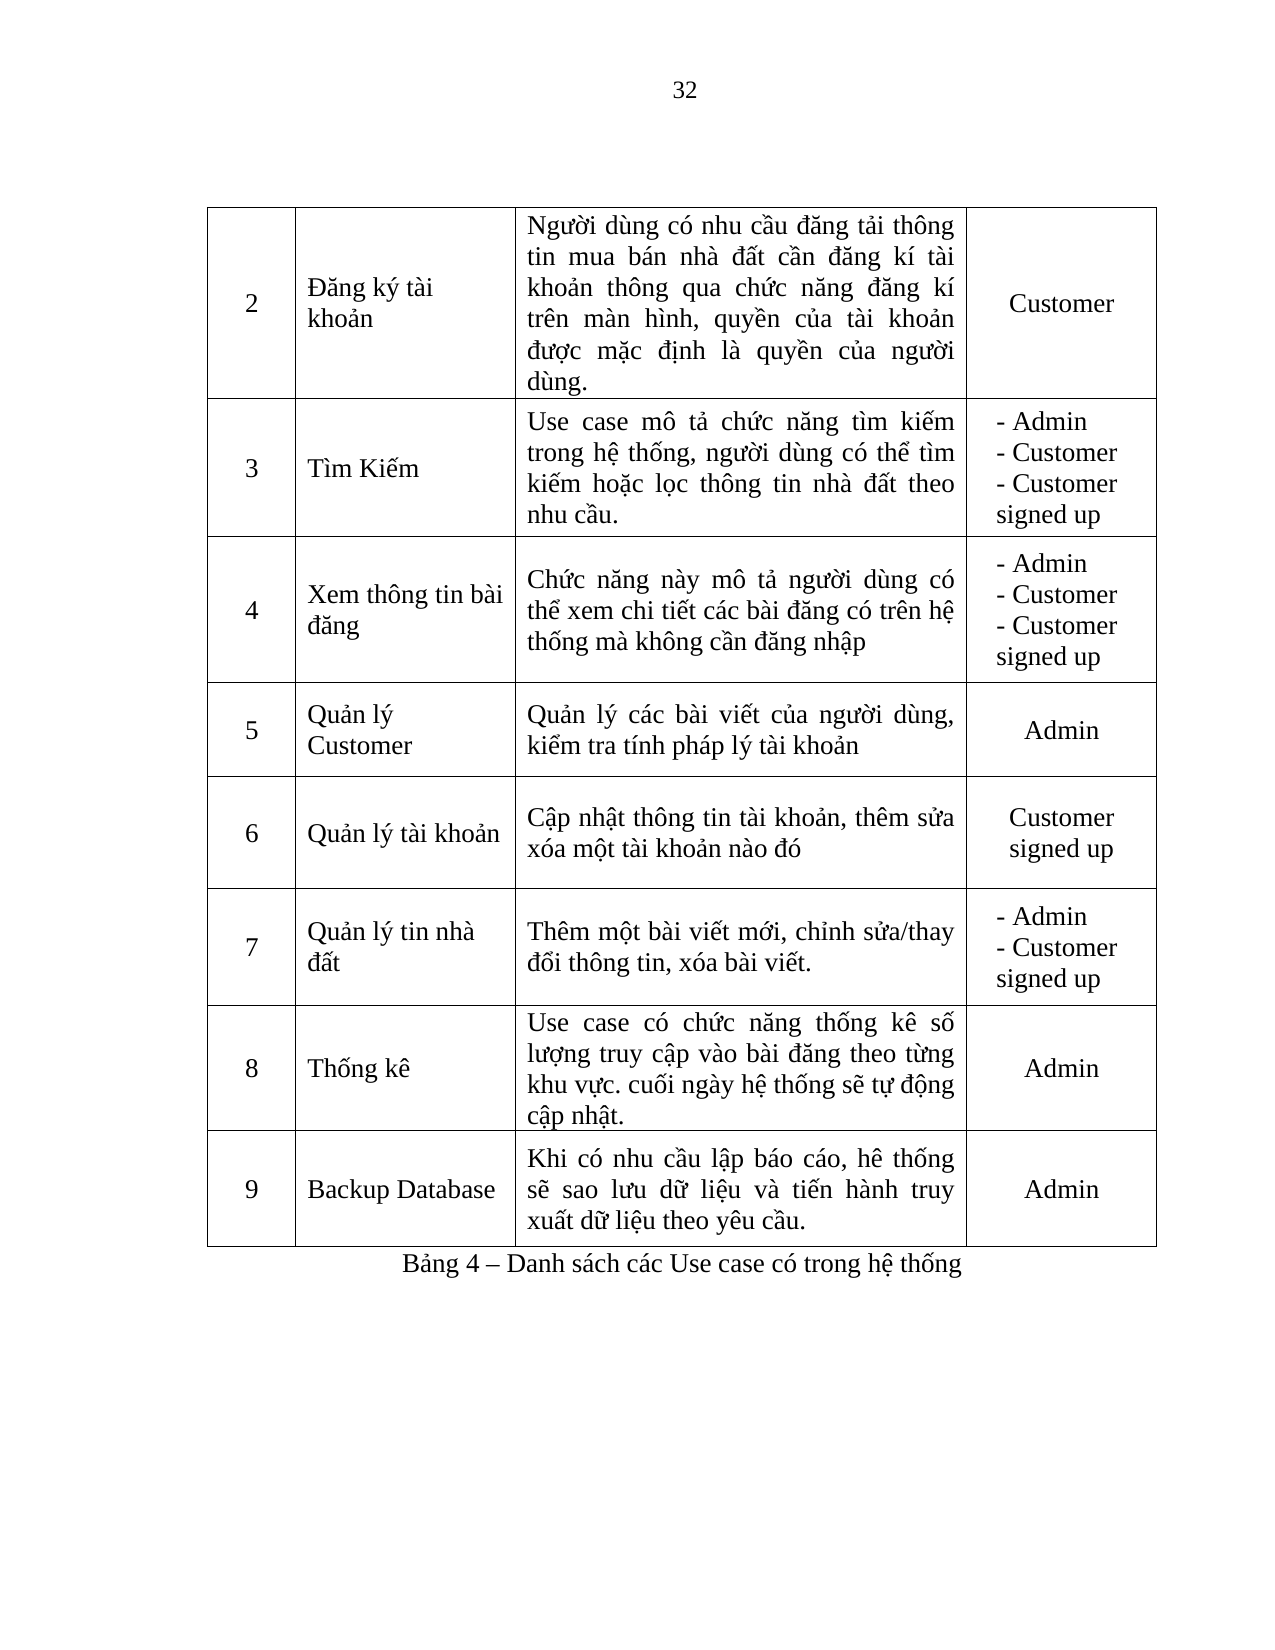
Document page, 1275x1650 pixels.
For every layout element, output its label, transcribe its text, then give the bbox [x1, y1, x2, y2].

table_cell Quản lý tài khoản [296, 777, 515, 887]
table_cell Customer signed up [967, 777, 1156, 887]
table_cell 5 [208, 683, 295, 776]
text Bảng 4 – Danh sách các Use case có trong hệ thống [207, 1247, 1157, 1278]
table_cell Use case mô tả chức năng tìm kiếm trong hệ thống, người dùng có thể tìm kiếm hoặc lọc thông tin nhà đất theo nhu cầu. [516, 399, 966, 536]
table_cell 6 [208, 777, 295, 887]
table_cell 8 [208, 1006, 295, 1130]
table_cell - Admin - Customer signed up [967, 889, 1156, 1005]
table_cell 2 [208, 208, 295, 397]
table_cell Thêm một bài viết mới, chỉnh sửa/thay đổi thông tin, xóa bài viết. [516, 889, 966, 1005]
table_cell Khi có nhu cầu lập báo cáo, hê thống sẽ sao lưu dữ liệu và tiến hành truy xuất dữ liệu theo yêu cầu. [516, 1131, 966, 1246]
table_cell Quản lý Customer [296, 683, 515, 776]
table_cell Use case có chức năng thống kê số lượng truy cập vào bài đăng theo từng khu vực. cuối ngày hệ thống sẽ tự động cập nhật. [516, 1006, 966, 1130]
table_cell 7 [208, 889, 295, 1005]
table_cell Customer [967, 208, 1156, 397]
table_cell Admin [967, 1131, 1156, 1246]
table_cell 9 [208, 1131, 295, 1246]
table_cell Admin [967, 683, 1156, 776]
table_cell Chức năng này mô tả người dùng có thể xem chi tiết các bài đăng có trên hệ thống mà không cần đăng nhập [516, 537, 966, 682]
table_cell Quản lý tin nhà đất [296, 889, 515, 1005]
table_cell Xem thông tin bài đăng [296, 537, 515, 682]
table_cell - Admin - Customer - Customer signed up [967, 399, 1156, 536]
table_cell Cập nhật thông tin tài khoản, thêm sửa xóa một tài khoản nào đó [516, 777, 966, 887]
table_cell Tìm Kiếm [296, 399, 515, 536]
table_cell 3 [208, 399, 295, 536]
table_cell Admin [967, 1006, 1156, 1130]
table_cell Người dùng có nhu cầu đăng tải thông tin mua bán nhà đất cần đăng kí tài khoản thông qua chức năng đăng kí trên màn hình, quyền của tài khoản được mặc định là quyền của người dùng. [516, 208, 966, 397]
table_cell Đăng ký tài khoản [296, 208, 515, 397]
table_cell 4 [208, 537, 295, 682]
table_cell - Admin - Customer - Customer signed up [967, 537, 1156, 682]
table_cell Thống kê [296, 1006, 515, 1130]
table_cell Backup Database [296, 1131, 515, 1246]
table_cell Quản lý các bài viết của người dùng, kiểm tra tính pháp lý tài khoản [516, 683, 966, 776]
